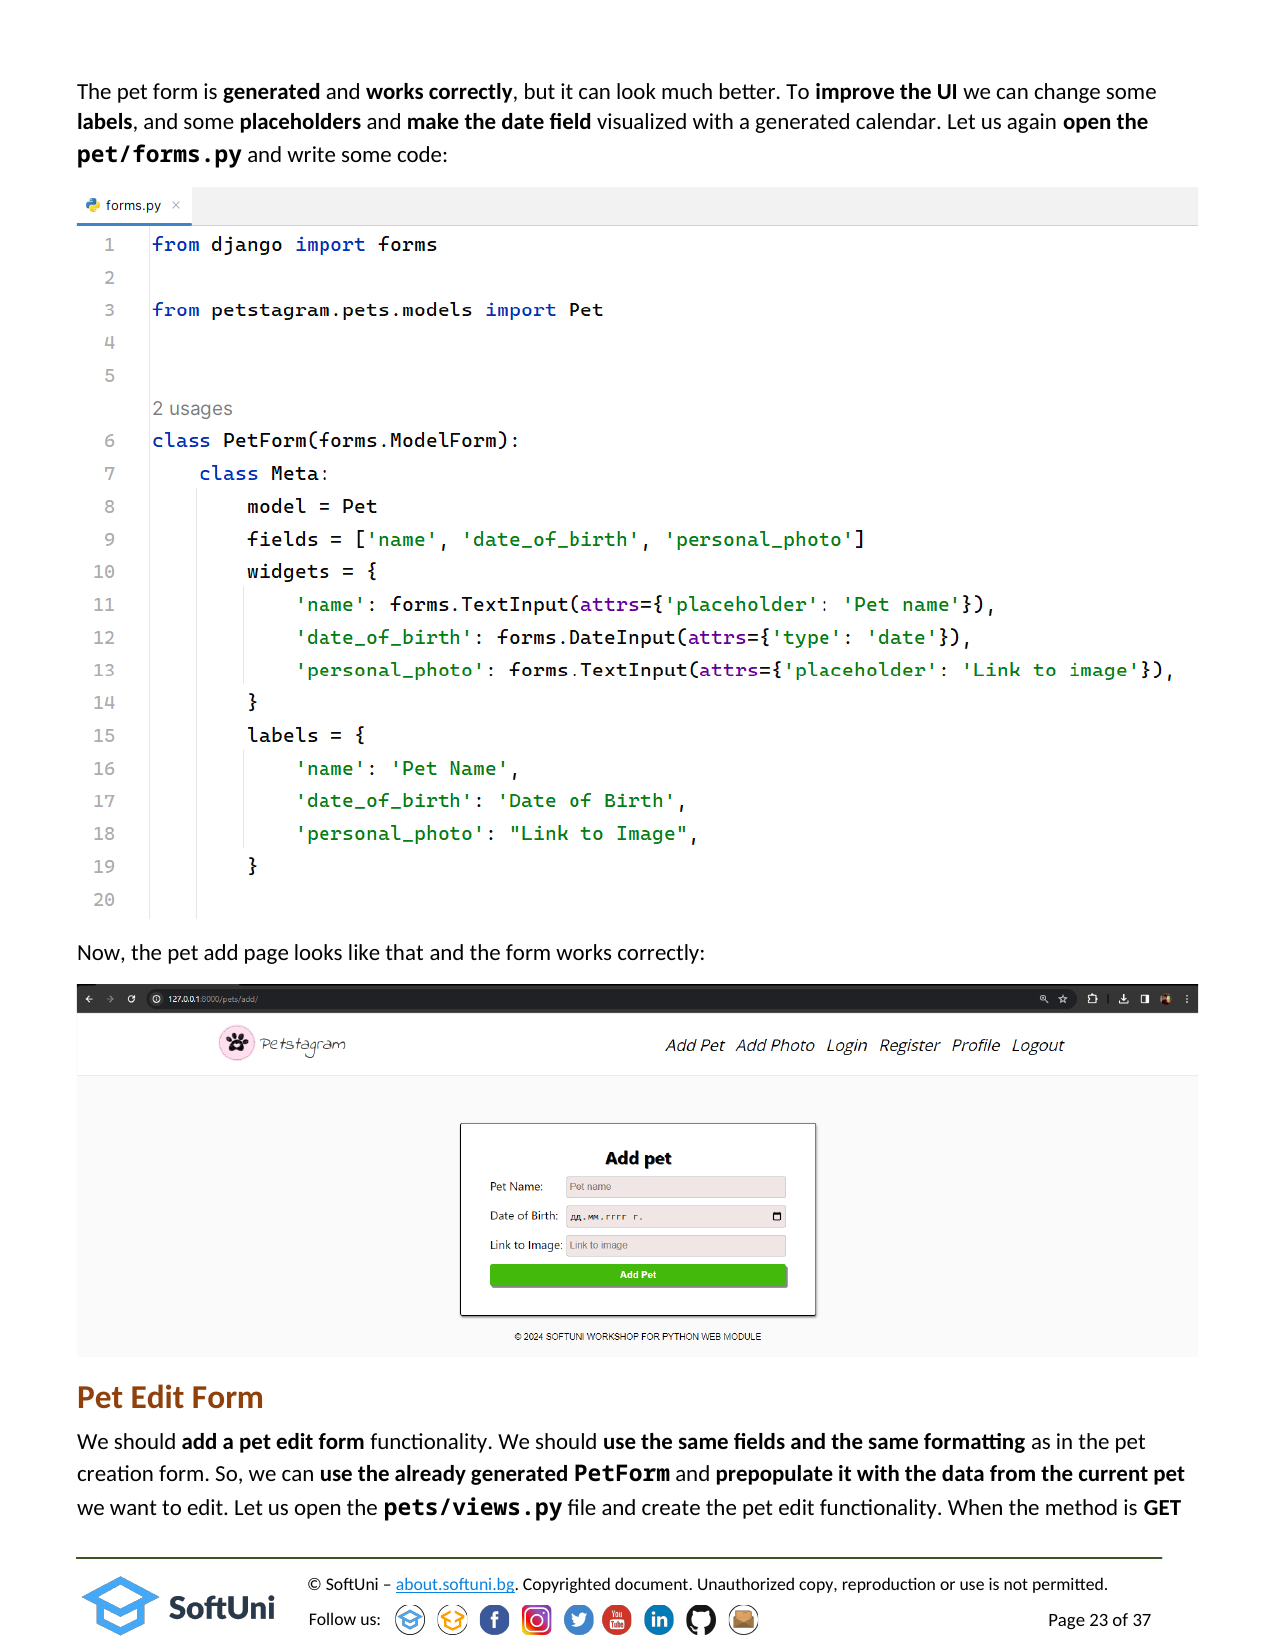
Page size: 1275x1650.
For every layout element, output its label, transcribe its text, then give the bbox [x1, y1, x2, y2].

picture [564, 1605, 594, 1635]
subtitle Pet Edit Form [77, 1376, 1198, 1417]
picture [522, 1605, 552, 1635]
picture [76, 984, 1199, 1357]
picture [667, 1605, 674, 1613]
picture [658, 1617, 667, 1626]
picture [395, 1605, 425, 1635]
text Now, the pet add page looks like that and the form works correctly: [77, 938, 1198, 966]
picture [728, 1605, 759, 1635]
picture [602, 1605, 632, 1635]
picture [76, 187, 1199, 919]
picture [479, 1605, 510, 1635]
picture [686, 1605, 716, 1635]
picture [665, 1626, 674, 1635]
picture [644, 1605, 651, 1613]
picture [644, 1626, 653, 1635]
picture [437, 1605, 468, 1635]
text The pet form is generated and works correctly, but it can look much better. To improve the UI we can change some labels, and some placeholders and make the date field visualized with a generated calendar. Let us again open the pet/forms.py and write some code: [77, 77, 1198, 169]
picture [75, 1570, 281, 1641]
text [77, 1427, 1198, 1522]
